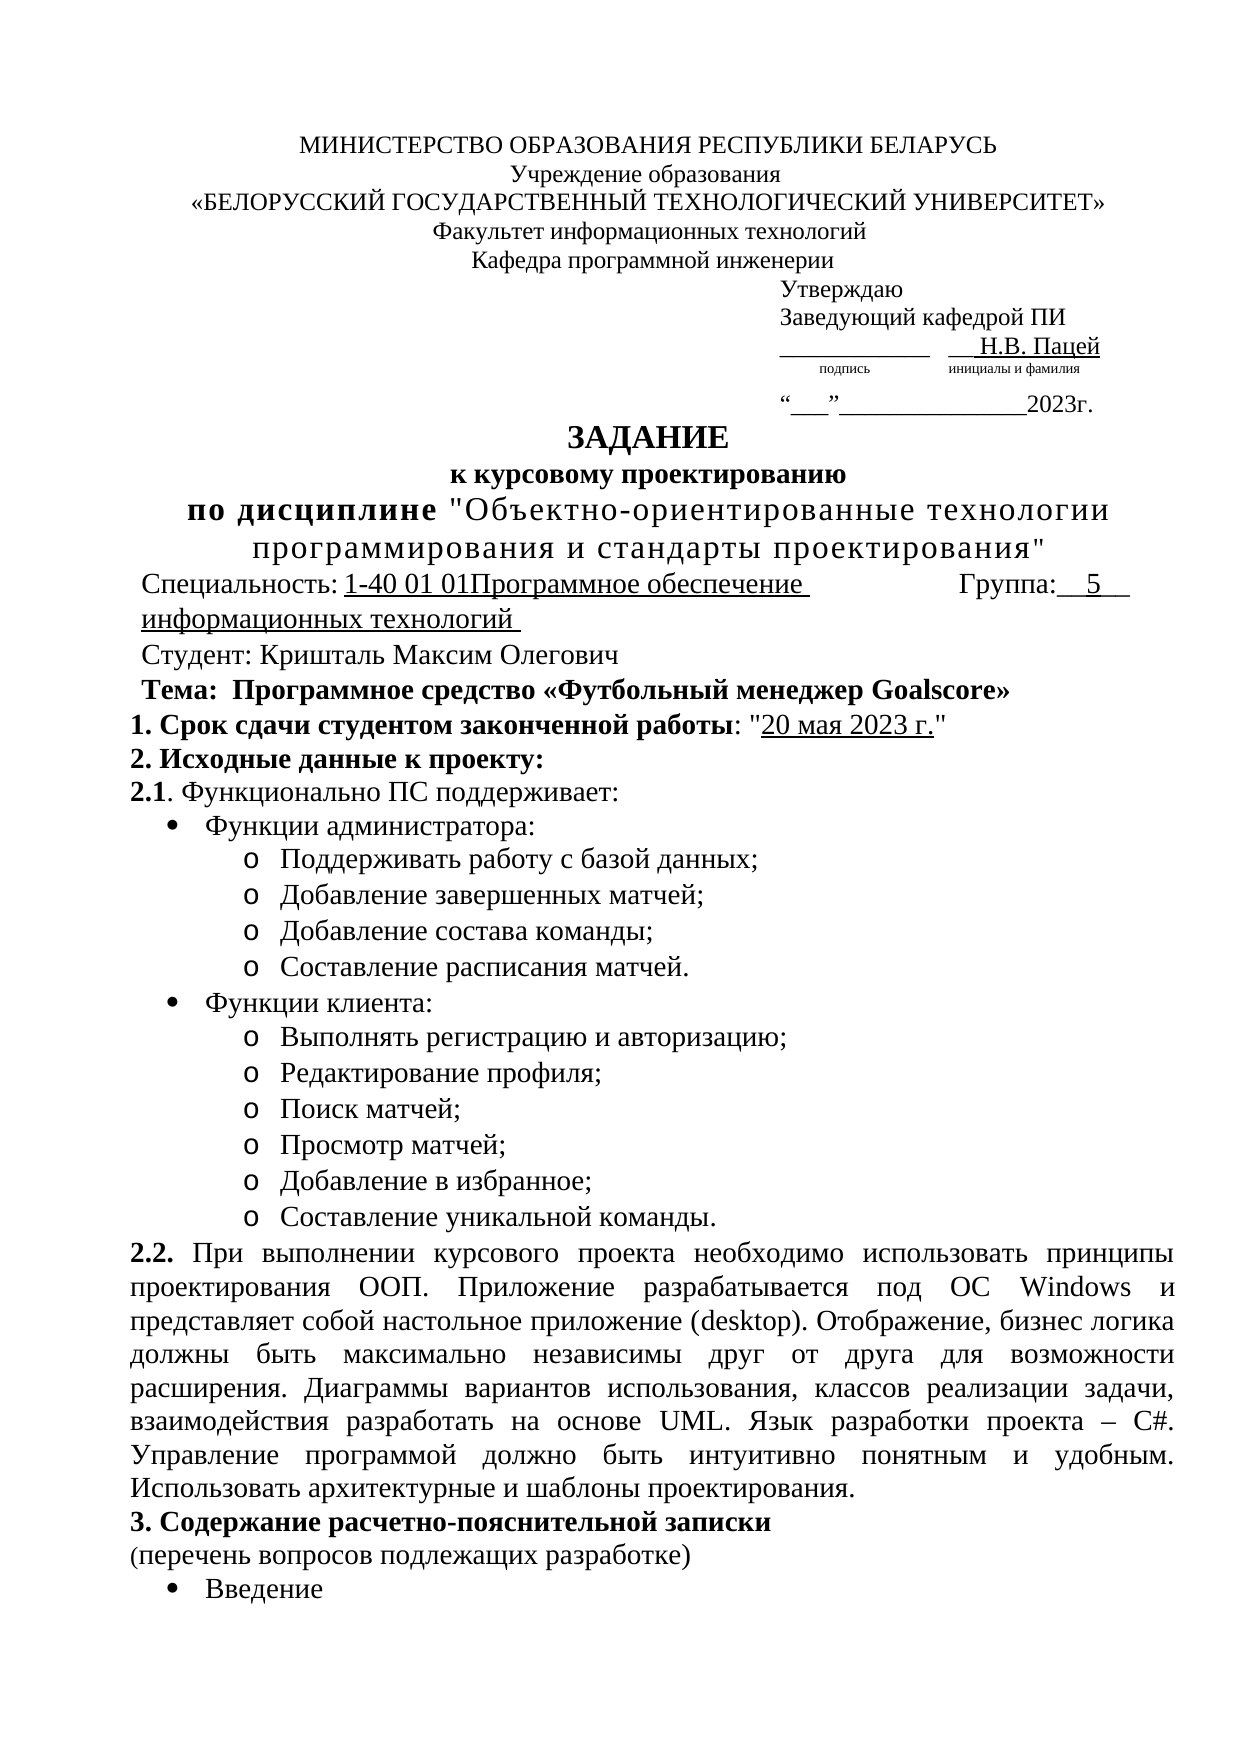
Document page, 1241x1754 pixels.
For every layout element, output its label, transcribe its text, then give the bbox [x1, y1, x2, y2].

text к курсовому проектированию [130, 456, 1166, 489]
text ____________ __ Н.В. Пацей [735, 331, 1175, 360]
list Поддерживать работу c базой данных; [242, 841, 1166, 877]
list Поиск матчей; [242, 1091, 1166, 1127]
text Заведующий кафедрой ПИ [735, 302, 1175, 331]
list Введение [167, 1571, 1166, 1604]
list Добавление состава команды; [242, 913, 1166, 949]
text 3. Содержание расчетно-пояснительной записки [130, 1504, 1175, 1537]
table_header Группа:__5__ [947, 566, 1192, 672]
text Учреждение образования «БЕЛОРУССКИЙ ГОСУДАРСТВЕННЫЙ ТЕХНОЛОГИЧЕСКИЙ УНИВЕРСИТЕТ» [130, 159, 1166, 216]
list Функции администратора: [167, 808, 1166, 841]
text МИНИСТЕРСТВО ОБРАЗОВАНИЯ РЕСПУБЛИКИ БЕЛАРУСЬ [130, 130, 1166, 159]
list Редактирование профиля; [242, 1055, 1166, 1091]
list Составление уникальной команды. [242, 1199, 1166, 1236]
text 2. Исходные данные к проекту: [130, 741, 1175, 774]
list Выполнять регистрацию и авторизацию; [242, 1019, 1166, 1055]
text 2.1. Функционально ПС поддерживает: [130, 774, 1175, 808]
text (перечень вопросов подлежащих разработке) [130, 1537, 1175, 1571]
text 2.2. При выполнении курсового проекта необходимо использовать принципы проектирования ООП. Приложение разрабатывается под ОС Windows и представляет собой настольное приложение (desktop). Отображение, бизнес логика должны быть максимально независимы друг от друга для возможности расширения. Диаграммы вариантов использования, классов реализации задачи, взаимодействия разработать на основе UML. Язык разработки проекта – C#. Управление программой должно быть интуитивно понятным и удобным. Использовать архитектурные и шаблоны проектирования. [130, 1236, 1175, 1504]
text по дисциплине "Объектно-ориентированные технологии программирования и стандарты проектирования" [130, 489, 1166, 566]
list Функции клиента: [167, 986, 1166, 1019]
text ЗАДАНИЕ [130, 417, 1166, 456]
text Утверждаю [735, 274, 1175, 302]
table_header Специальность: 1-40 01 01Программное обеспечение информационных технологий Студент: Кришталь Максим Олегович [130, 566, 947, 672]
list Добавление завершенных матчей; [242, 877, 1166, 913]
text 1. Срок сдачи студентом законченной работы: "20 мая 2023 г." [130, 707, 1175, 741]
text “___”_______________2023г. [735, 389, 1175, 417]
text Факультет информационных технологий Кафедра программной инженерии [130, 216, 1175, 274]
table_cell Тема: Программное средство «Футбольный менеджер Goalscore» [130, 672, 1192, 707]
list Просмотр матчей; [242, 1127, 1166, 1163]
list Составление расписания матчей. [242, 949, 1166, 986]
text подпись инициалы и фамилия [735, 360, 1175, 389]
list Добавление в избранное; [242, 1163, 1166, 1199]
